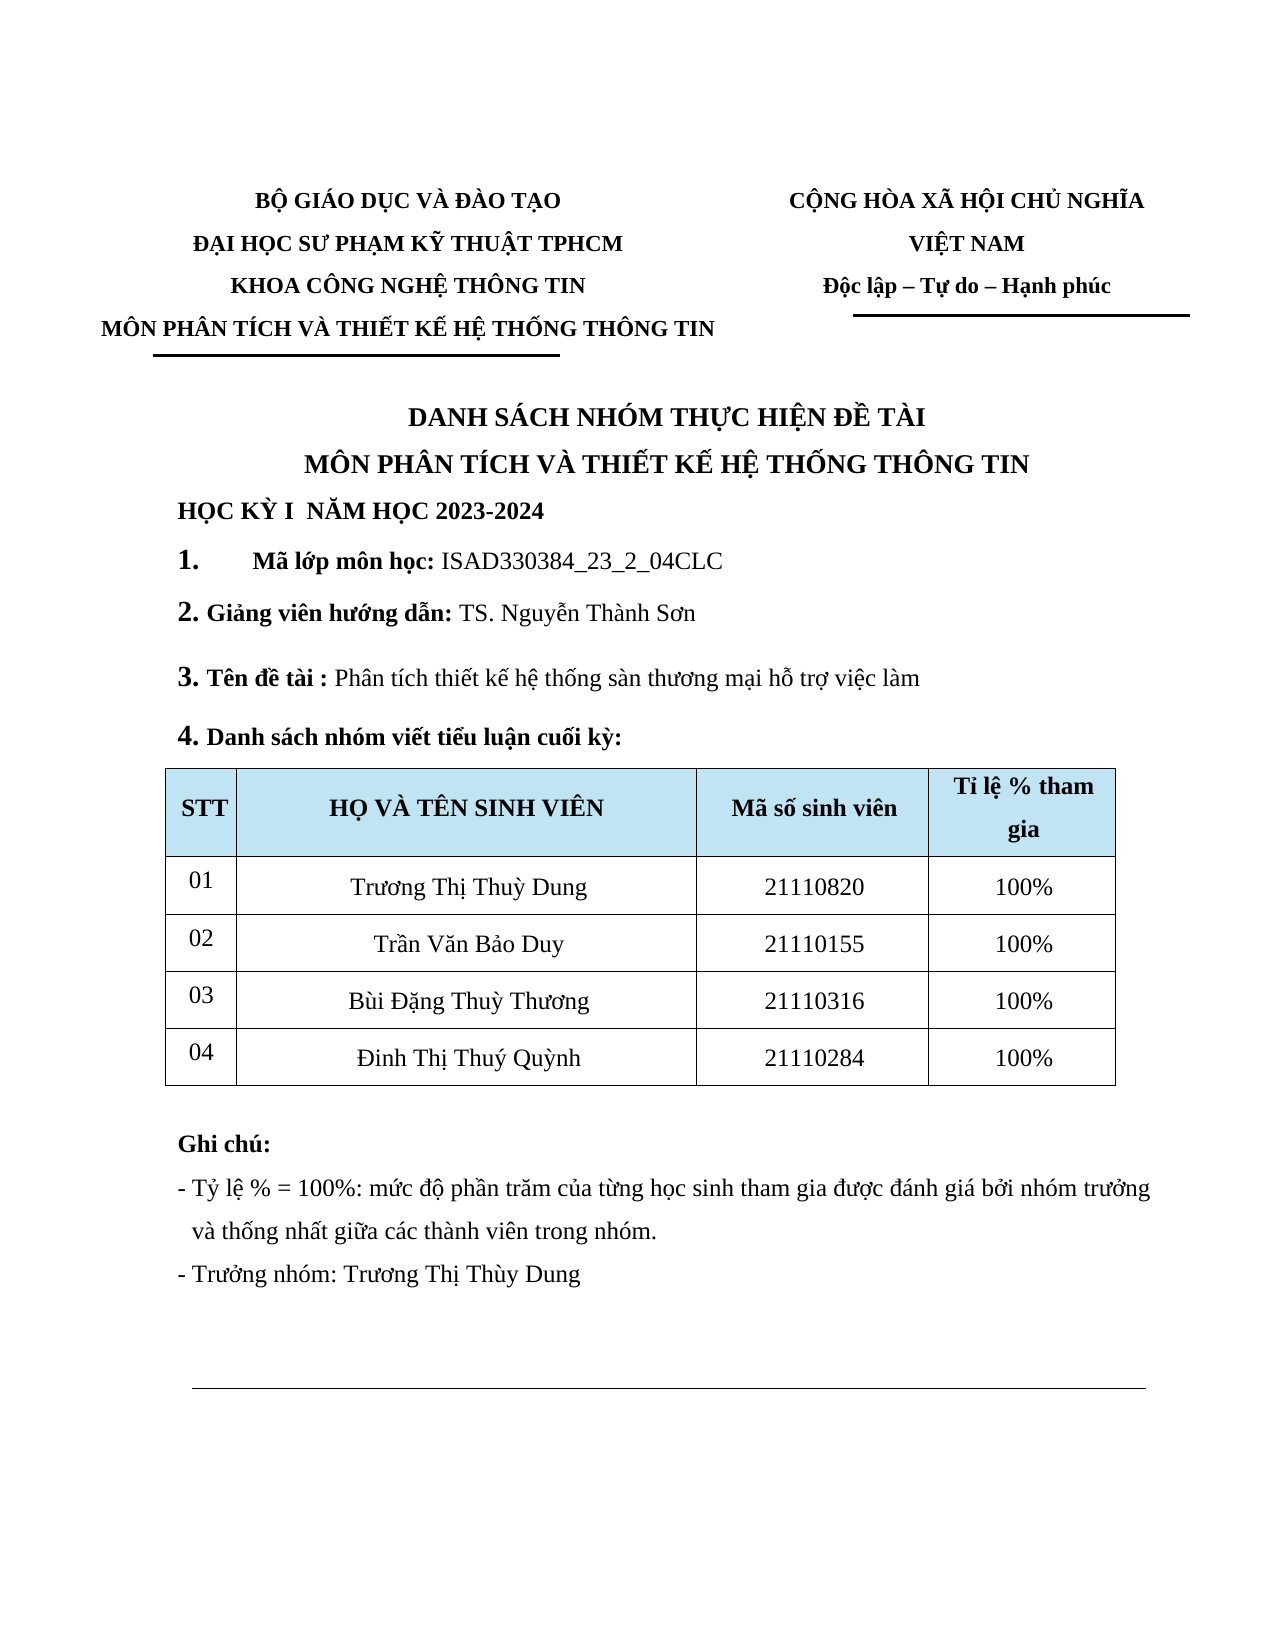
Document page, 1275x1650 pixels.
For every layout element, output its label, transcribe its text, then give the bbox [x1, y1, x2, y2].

table_cell 04 [166, 1029, 236, 1085]
text MÔN PHÂN TÍCH VÀ THIẾT KẾ HỆ THỐNG THÔNG TIN [177, 448, 1157, 480]
text DANH SÁCH NHÓM THỰC HIỆN ĐỀ TÀI [177, 401, 1157, 432]
list Tỷ lệ % = 100%: mức độ phần trăm của từng học sinh tham gia được đánh giá bởi nhóm trưởng và thống nhất giữa các thành viên trong nhóm. [177, 1173, 1157, 1244]
table_cell 100% [929, 972, 1115, 1028]
table_cell Đinh Thị Thuý Quỳnh [237, 1029, 696, 1085]
table_header HỌ VÀ TÊN SINH VIÊN [237, 769, 696, 856]
table_cell 100% [929, 1029, 1115, 1085]
table_cell 100% [929, 857, 1115, 913]
table_cell 01 [166, 857, 236, 913]
list Danh sách nhóm viết tiểu luận cuối kỳ: [177, 718, 1157, 752]
table_cell 21110316 [697, 972, 928, 1028]
table_cell 21110284 [697, 1029, 928, 1085]
list Trưởng nhóm: Trương Thị Thùy Dung [177, 1259, 1157, 1288]
table_cell Trần Văn Bảo Duy [237, 915, 696, 971]
table_cell 100% [929, 915, 1115, 971]
table_cell Trương Thị Thuỳ Dung [237, 857, 696, 913]
list Giảng viên hướng dẫn: TS. Nguyễn Thành Sơn [177, 594, 1157, 628]
table_cell 02 [166, 915, 236, 971]
table_cell 21110155 [697, 915, 928, 971]
list Mã lớp môn học: ISAD330384_23_2_04CLC [177, 542, 1157, 575]
table_header BỘ GIÁO DỤC VÀ ĐÀO TẠO ĐẠI HỌC SƯ PHẠM KỸ THUẬT TPHCM KHOA CÔNG NGHỆ THÔNG TIN MÔN PHÂN TÍCH VÀ THIẾT KẾ HỆ THỐNG THÔNG TIN [69, 187, 753, 401]
table_header CỘNG HÒA XÃ HỘI CHỦ NGHĨA VIỆT NAM Độc lập – Tự do – Hạnh phúc [753, 187, 1186, 401]
text HỌC KỲ I NĂM HỌC 2023-2024 [177, 496, 1157, 525]
table_cell Bùi Đặng Thuỳ Thương [237, 972, 696, 1028]
table_cell 21110820 [697, 857, 928, 913]
text Ghi chú: [177, 1129, 1157, 1158]
table_header Tỉ lệ % tham gia [929, 769, 1115, 856]
table_cell 03 [166, 972, 236, 1028]
table_header STT [166, 769, 236, 856]
list Tên đề tài : Phân tích thiết kế hệ thống sàn thương mại hỗ trợ việc làm [177, 659, 1157, 693]
table_header Mã số sinh viên [697, 769, 928, 856]
